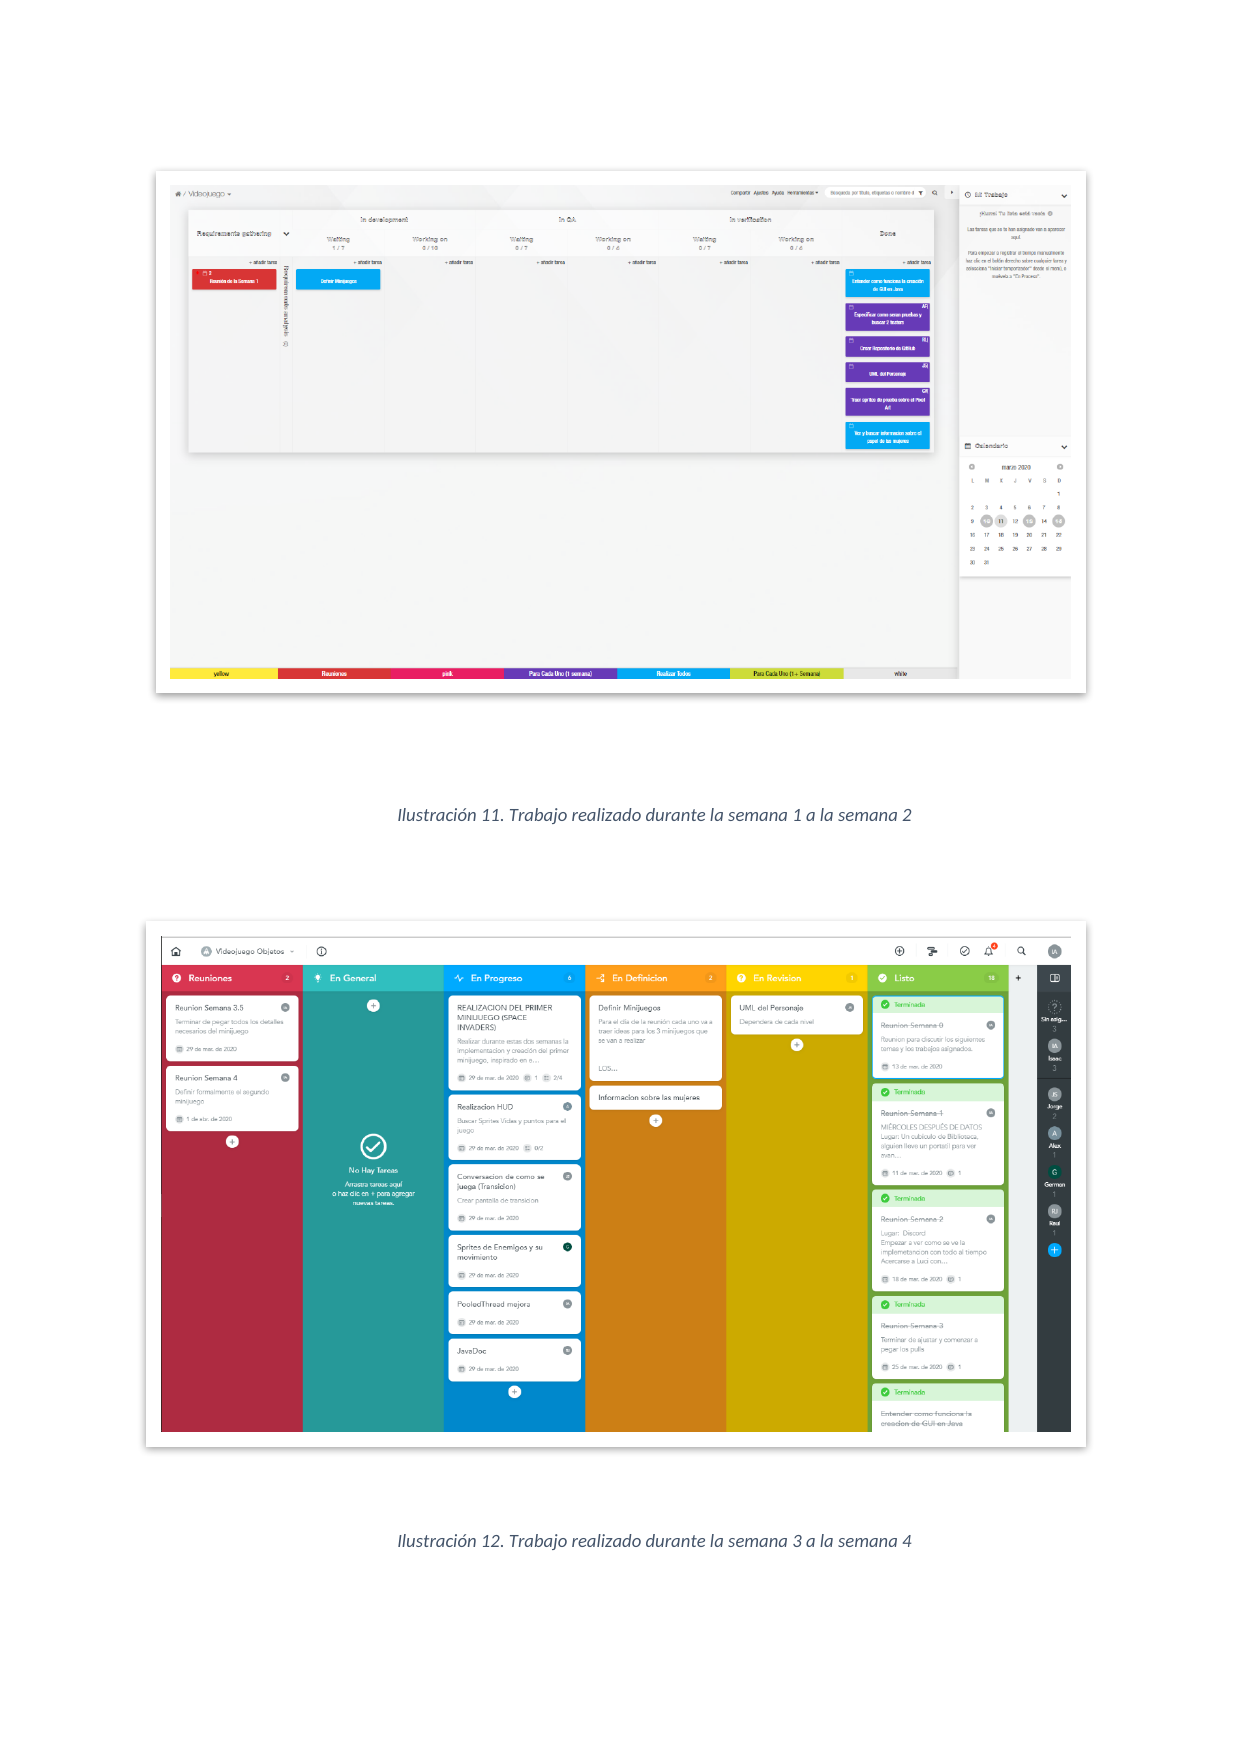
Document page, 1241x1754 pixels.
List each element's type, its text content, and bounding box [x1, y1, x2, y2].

picture [449, 1235, 580, 1286]
picture [509, 1386, 521, 1398]
picture [449, 1292, 580, 1333]
text Ilustración 11. Trabajo realizado durante la semana 1 a la semana 2 [150, 803, 1090, 826]
picture [161, 936, 1071, 1432]
picture [449, 1165, 580, 1230]
picture [449, 996, 580, 1090]
picture [170, 185, 1071, 679]
text Ilustración 12. Trabajo realizado durante la semana 3 a la semana 4 [150, 1529, 1090, 1552]
picture [449, 1339, 580, 1381]
picture [449, 1095, 580, 1159]
